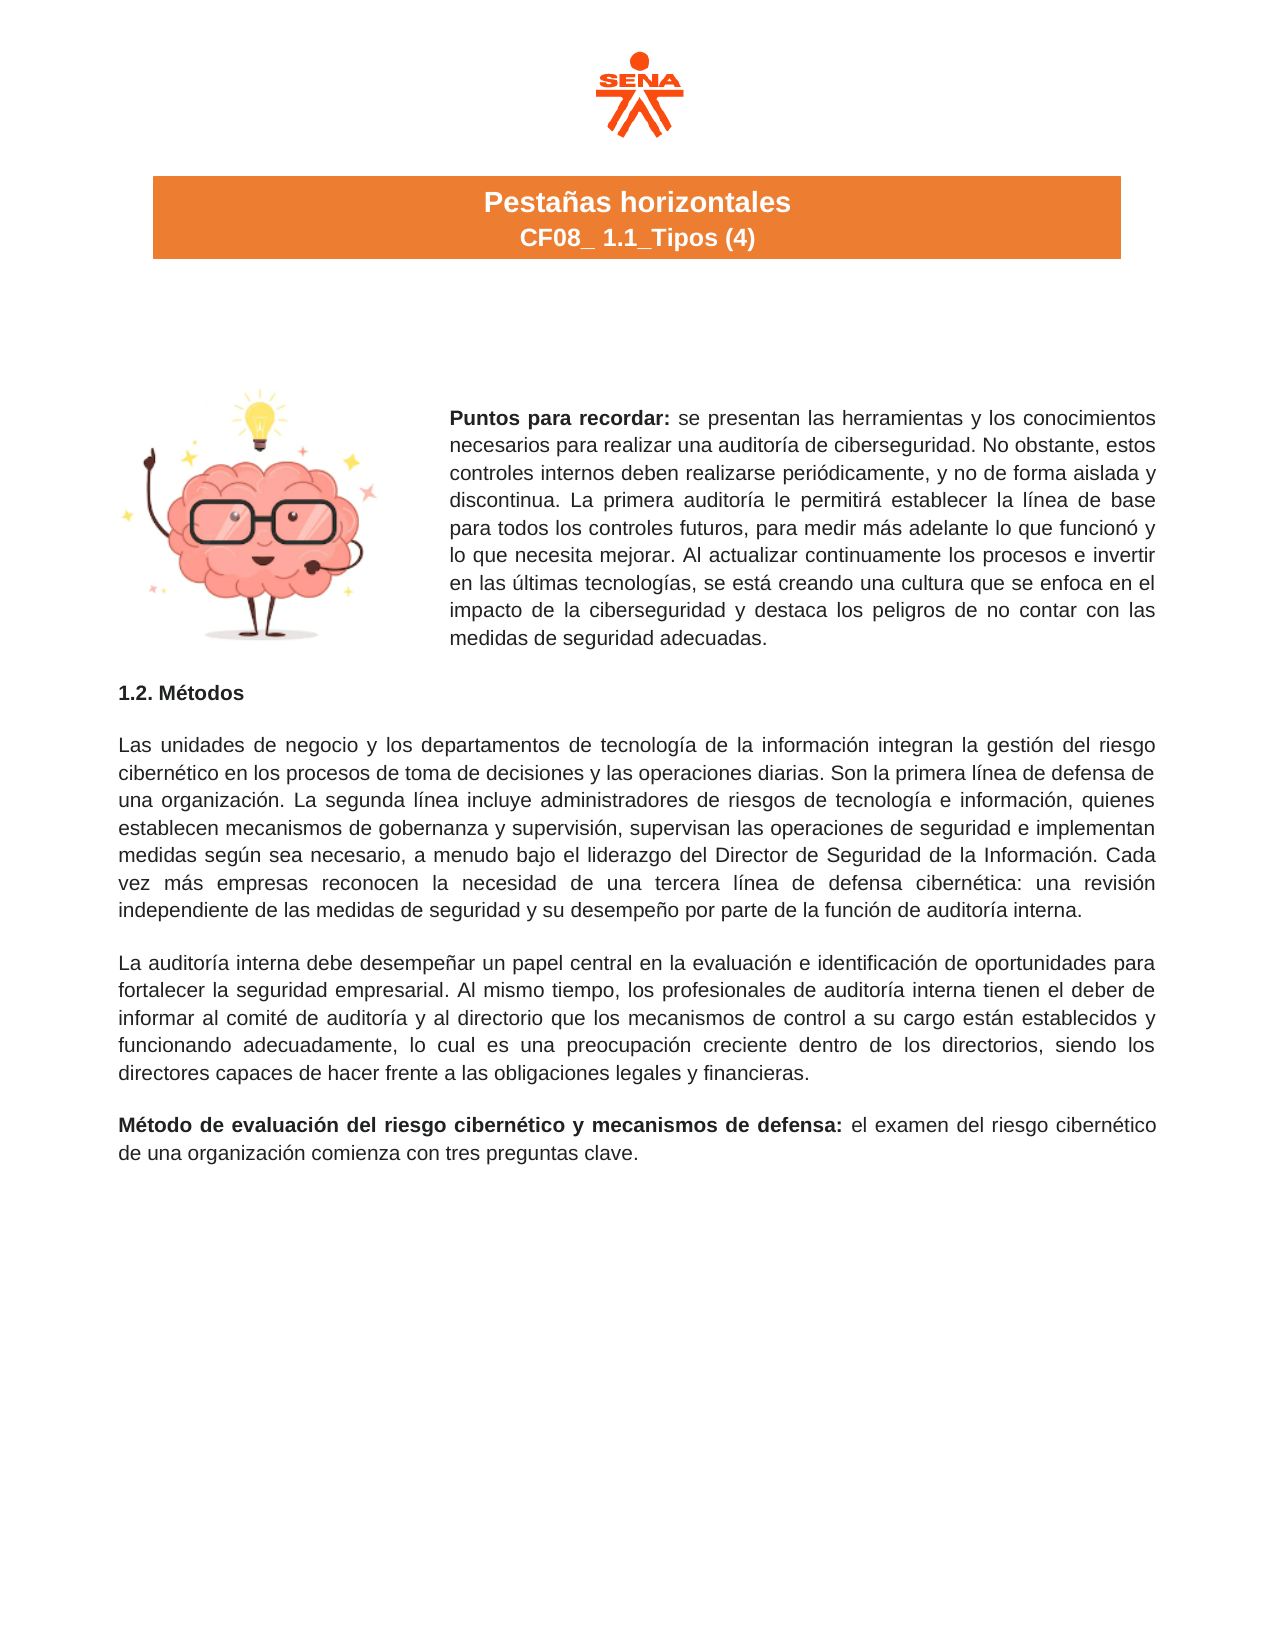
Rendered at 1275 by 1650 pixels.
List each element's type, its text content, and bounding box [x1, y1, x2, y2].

picture [585, 48, 690, 142]
text La auditoría interna debe desempeñar un papel central en la evaluación e identificación de oportunidades para fortalecer la seguridad empresarial. Al mismo tiempo, los profesionales de auditoría interna tienen el deber de informar al comité de auditoría y al directorio que los mecanismos de control a su cargo están establecidos y funcionando adecuadamente, lo cual es una preocupación creciente dentro de los directorios, siendo los directores capaces de hacer frente a las obligaciones legales y financieras. [118, 950, 1157, 1084]
picture [118, 388, 431, 649]
text Las unidades de negocio y los departamentos de tecnología de la información integran la gestión del riesgo cibernético en los procesos de toma de decisiones y las operaciones diarias. Son la primera línea de defensa de una organización. La segunda línea incluye administradores de riesgos de tecnología e información, quienes establecen mecanismos de gobernanza y supervisión, supervisan las operaciones de seguridad e implementan medidas según sea necesario, a menudo bajo el liderazgo del Director de Seguridad de la Información. Cada vez más empresas reconocen la necesidad de una tercera línea de defensa cibernética: una revisión independiente de las medidas de seguridad y su desempeño por parte de la función de auditoría interna. [118, 733, 1157, 922]
text 1.2. Métodos [118, 680, 1157, 704]
text Método de evaluación del riesgo cibernético y mecanismos de defensa: el examen del riesgo cibernético de una organización comienza con tres preguntas clave. [118, 1113, 1157, 1164]
text Puntos para recordar: se presentan las herramientas y los conocimientos necesarios para realizar una auditoría de ciberseguridad. No obstante, estos controles internos deben realizarse periódicamente, y no de forma aislada y discontinua. La primera auditoría le permitirá establecer la línea de base para todos los controles futuros, para medir más adelante lo que funcionó y lo que necesita mejorar. Al actualizar continuamente los procesos e invertir en las últimas tecnologías, se está creando una cultura que se enfoca en el impacto de la ciberseguridad y destaca los peligros de no contar con las medidas de seguridad adecuadas. [431, 405, 1157, 649]
